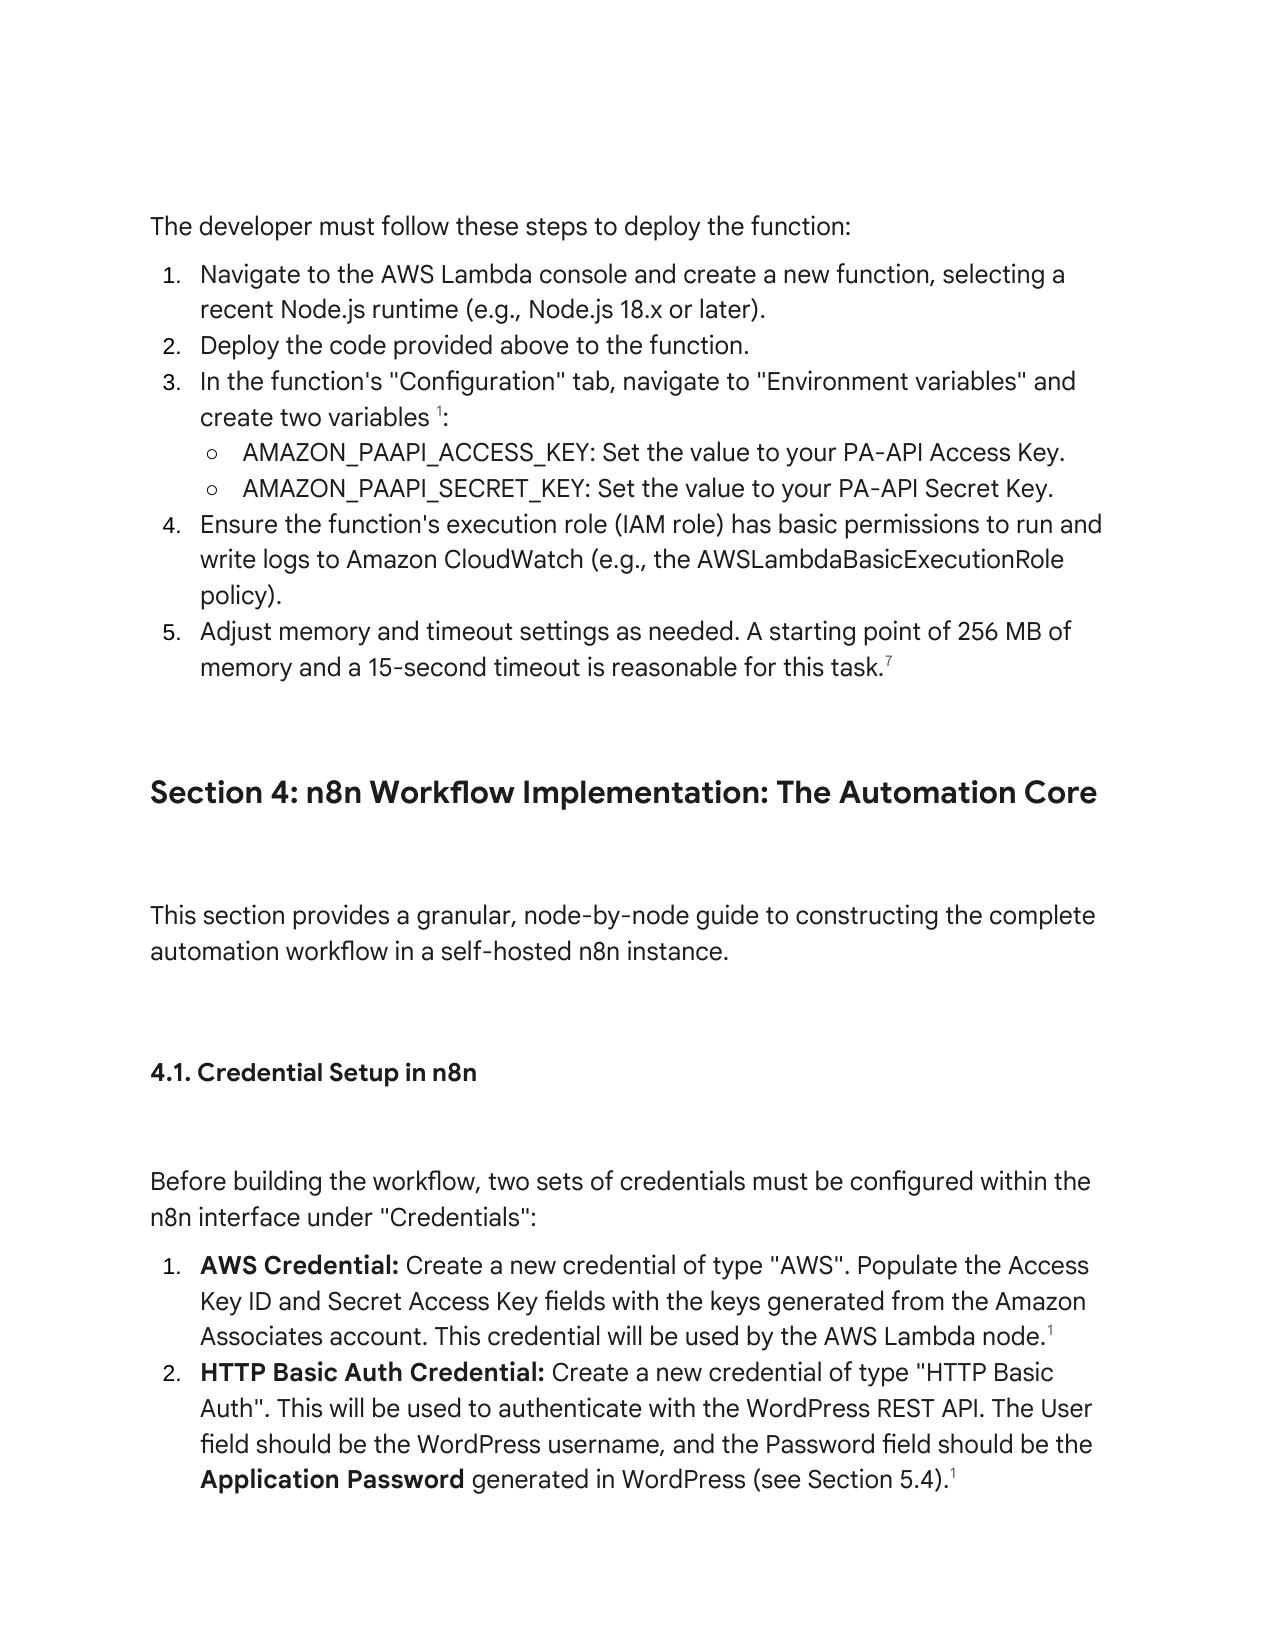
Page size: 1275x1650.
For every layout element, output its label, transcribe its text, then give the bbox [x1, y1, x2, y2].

list Navigate to the AWS Lambda console and create a new function, selecting a recent Node.js runtime (e.g., Node.js 18.x or later). [162, 259, 1125, 326]
list Ensure the function's execution role (IAM role) has basic permissions to run and write logs to Amazon CloudWatch (e.g., the AWSLambdaBasicExecutionRole policy). [162, 509, 1125, 612]
list Deploy the code provided above to the function. [162, 330, 1125, 362]
text This section provides a granular, node-by-node guide to constructing the complete automation workflow in a self-hosted n8n instance. [150, 900, 1125, 967]
list AMAZON_PAAPI_SECRET_KEY: Set the value to your PA-API Secret Key. [205, 473, 1125, 505]
subtitle 4.1. Credential Setup in n8n [150, 1057, 1125, 1089]
subtitle Section 4: n8n Workflow Implementation: The Automation Core [150, 773, 1125, 813]
list AMAZON_PAAPI_ACCESS_KEY: Set the value to your PA-API Access Key. [205, 438, 1125, 469]
list In the function's "Configuration" tab, navigate to "Environment variables" and create two variables 1: [162, 366, 1125, 433]
list Adjust memory and timeout settings as needed. A starting point of 256 MB of memory and a 15-second timeout is reasonable for this task.7 [162, 616, 1125, 683]
text The developer must follow these steps to deploy the function: [150, 211, 1125, 242]
list AWS Credential: Create a new credential of type "AWS". Populate the Access Key ID and Secret Access Key fields with the keys generated from the Amazon Associates account. This credential will be used by the AWS Lambda node.1 [162, 1250, 1125, 1353]
list HTTP Basic Auth Credential: Create a new credential of type "HTTP Basic Auth". This will be used to authenticate with the WordPress REST API. The User field should be the WordPress username, and the Password field should be the Application Password generated in WordPress (see Section 5.4).1 [162, 1357, 1125, 1496]
text Before building the workflow, two sets of credentials must be configured within the n8n interface under "Credentials": [150, 1166, 1125, 1233]
